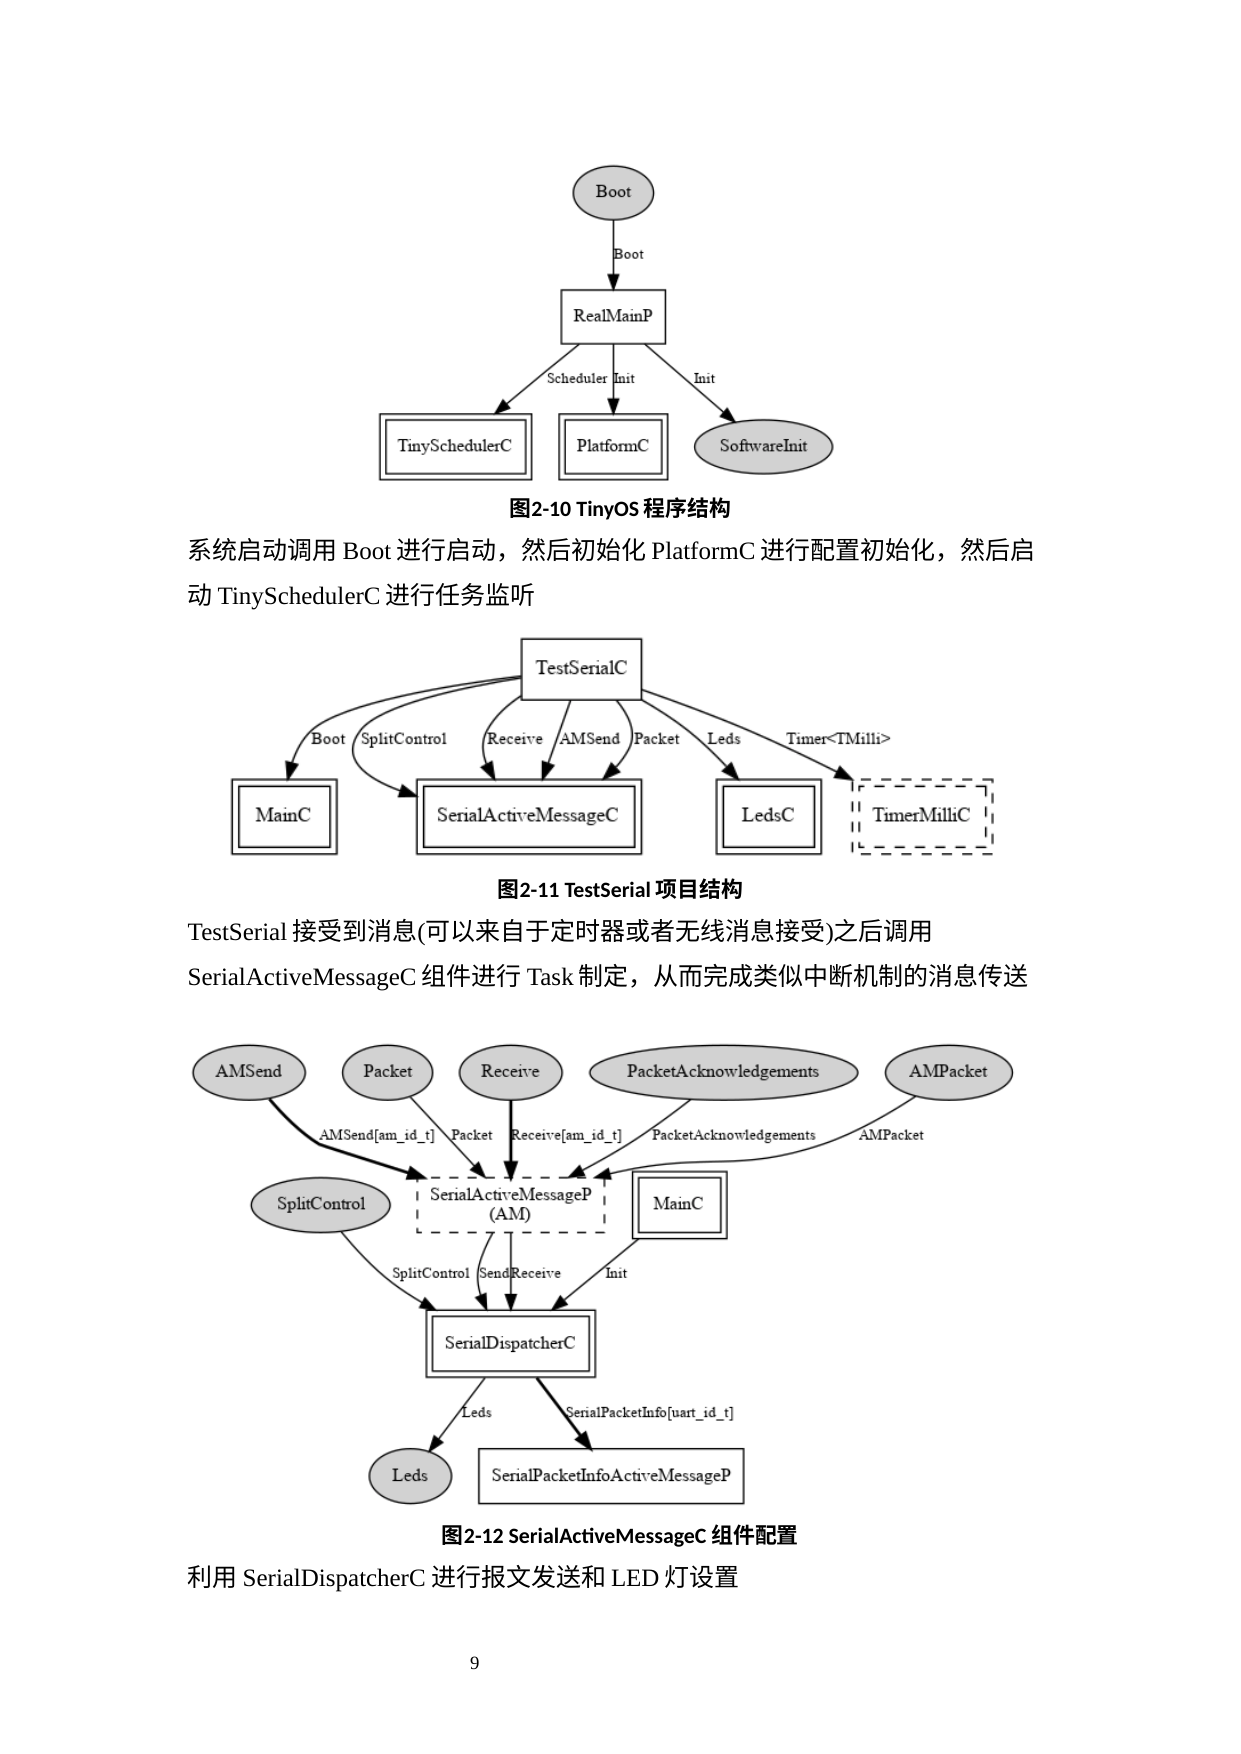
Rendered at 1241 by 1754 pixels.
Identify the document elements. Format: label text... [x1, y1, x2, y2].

text 系统启动调用Boot进行启动，然后初始化PlatformC进行配置初始化，然后启动TinySchedulerC进行任务监听 [187, 531, 1053, 612]
text TestSerial接受到消息(可以来自于定时器或者无线消息接受)之后调用SerialActiveMessageC组件进行Task制定，从而完成类似中断机制的消息传送 [187, 911, 1053, 993]
picture [373, 150, 867, 485]
text 利用SerialDispatcherC进行报文发送和LED灯设置 [187, 1558, 1053, 1594]
picture [187, 1037, 1053, 1512]
picture [223, 621, 1018, 866]
